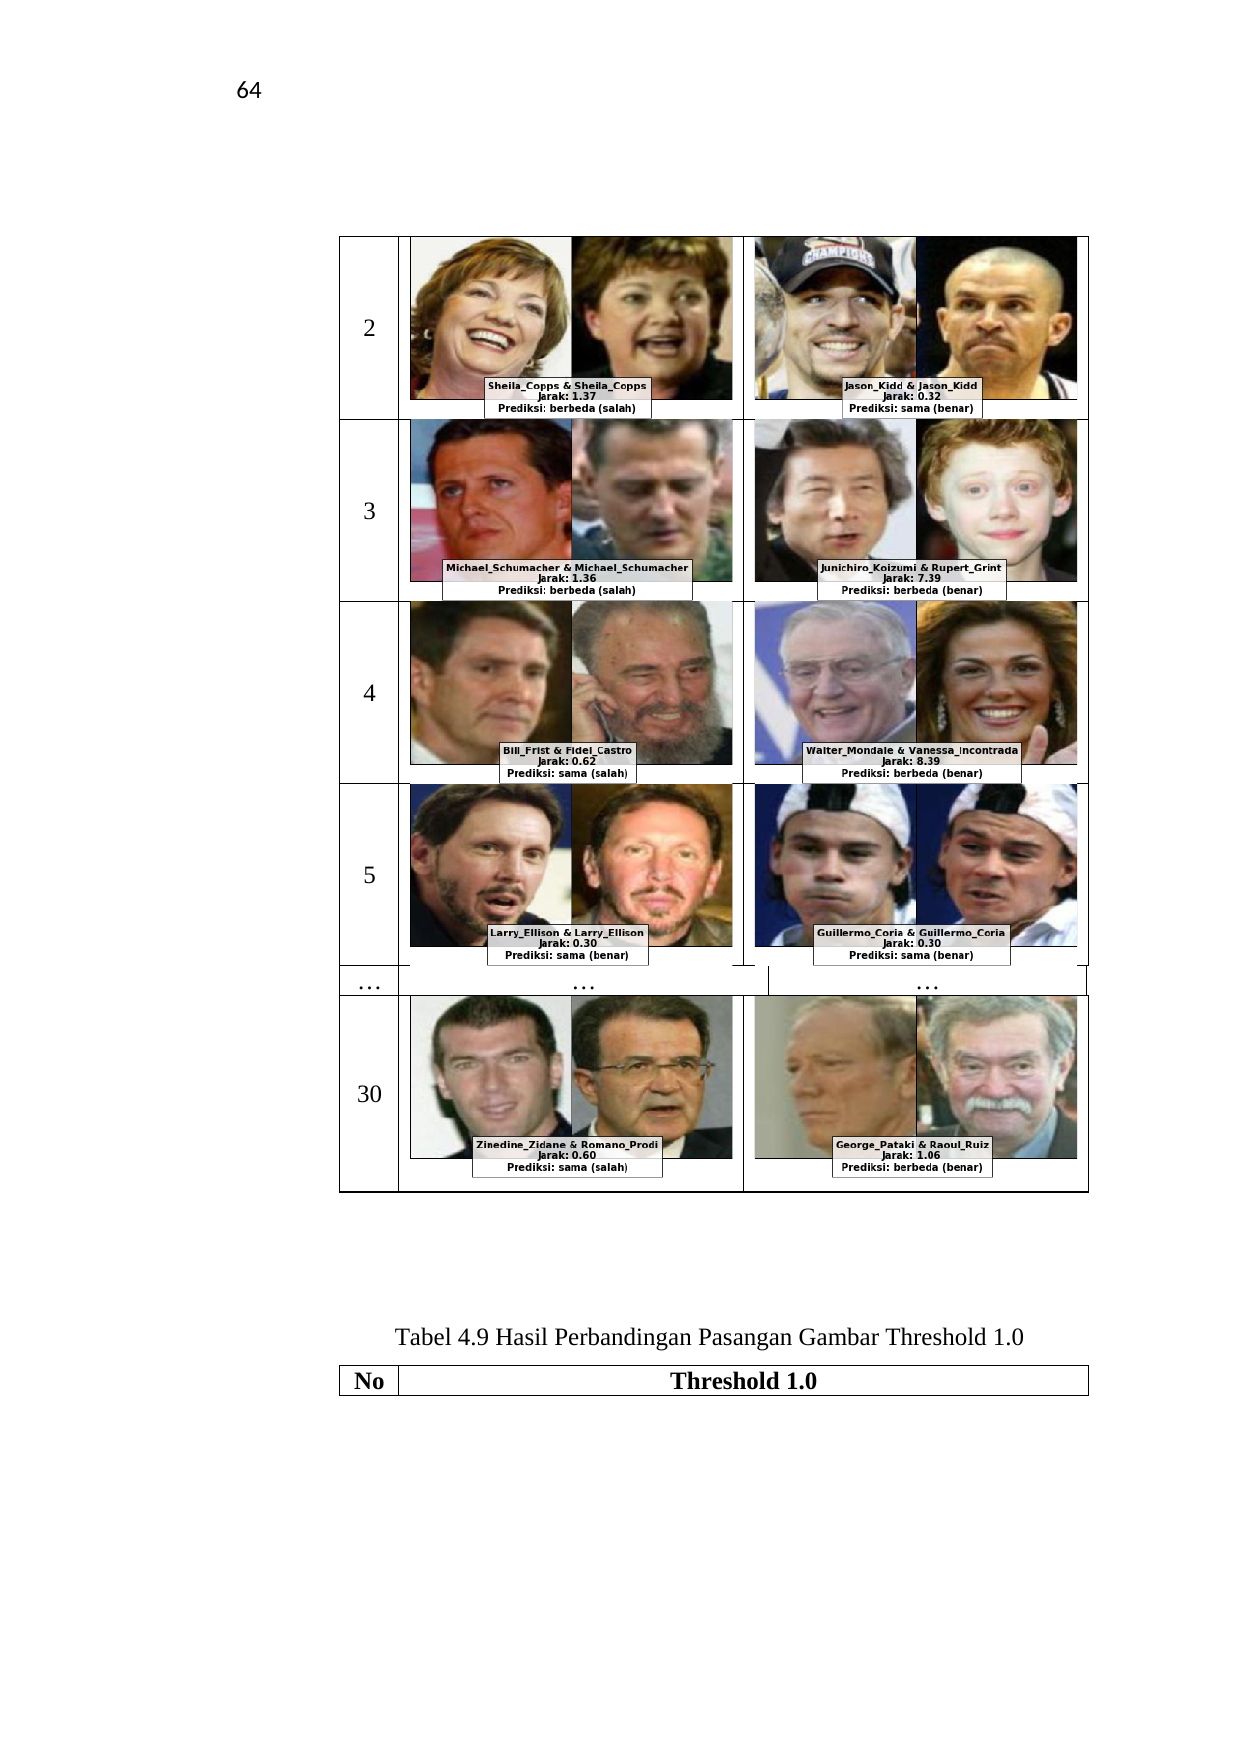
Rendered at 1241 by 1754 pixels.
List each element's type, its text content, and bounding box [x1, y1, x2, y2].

table_header Threshold 1.0 [399, 1366, 1088, 1395]
picture [754, 996, 1078, 1178]
list Tabel 4.9 Hasil Perbandingan Pasangan Gambar Threshold 1.0 [281, 1322, 1063, 1351]
picture [754, 237, 1078, 966]
table_cell [1078, 784, 1088, 965]
table_cell 3 [340, 420, 398, 601]
table_cell [733, 784, 743, 965]
table_cell 2 [340, 237, 398, 418]
table_header No [340, 1366, 398, 1395]
table_cell [744, 420, 754, 601]
table_cell 5 [340, 784, 398, 965]
table_cell [744, 237, 754, 418]
table_cell … [340, 966, 398, 995]
table_cell 4 [340, 602, 398, 783]
table_cell [733, 602, 743, 783]
table_cell [399, 602, 410, 783]
table_cell [744, 996, 1088, 1191]
table_cell [399, 784, 410, 965]
table_cell [399, 237, 410, 418]
table_cell [1078, 420, 1088, 601]
table_cell [733, 420, 743, 601]
table_cell [744, 784, 754, 965]
table_cell 30 [340, 996, 398, 1191]
picture [410, 996, 733, 1178]
table_cell [399, 420, 410, 601]
table_cell [1078, 602, 1088, 783]
table_cell [733, 237, 743, 418]
table_cell [744, 602, 754, 783]
table_cell … [769, 966, 1086, 995]
table_cell [1078, 237, 1088, 418]
table_cell … [399, 966, 768, 995]
picture [410, 237, 733, 966]
table_cell [399, 996, 743, 1191]
